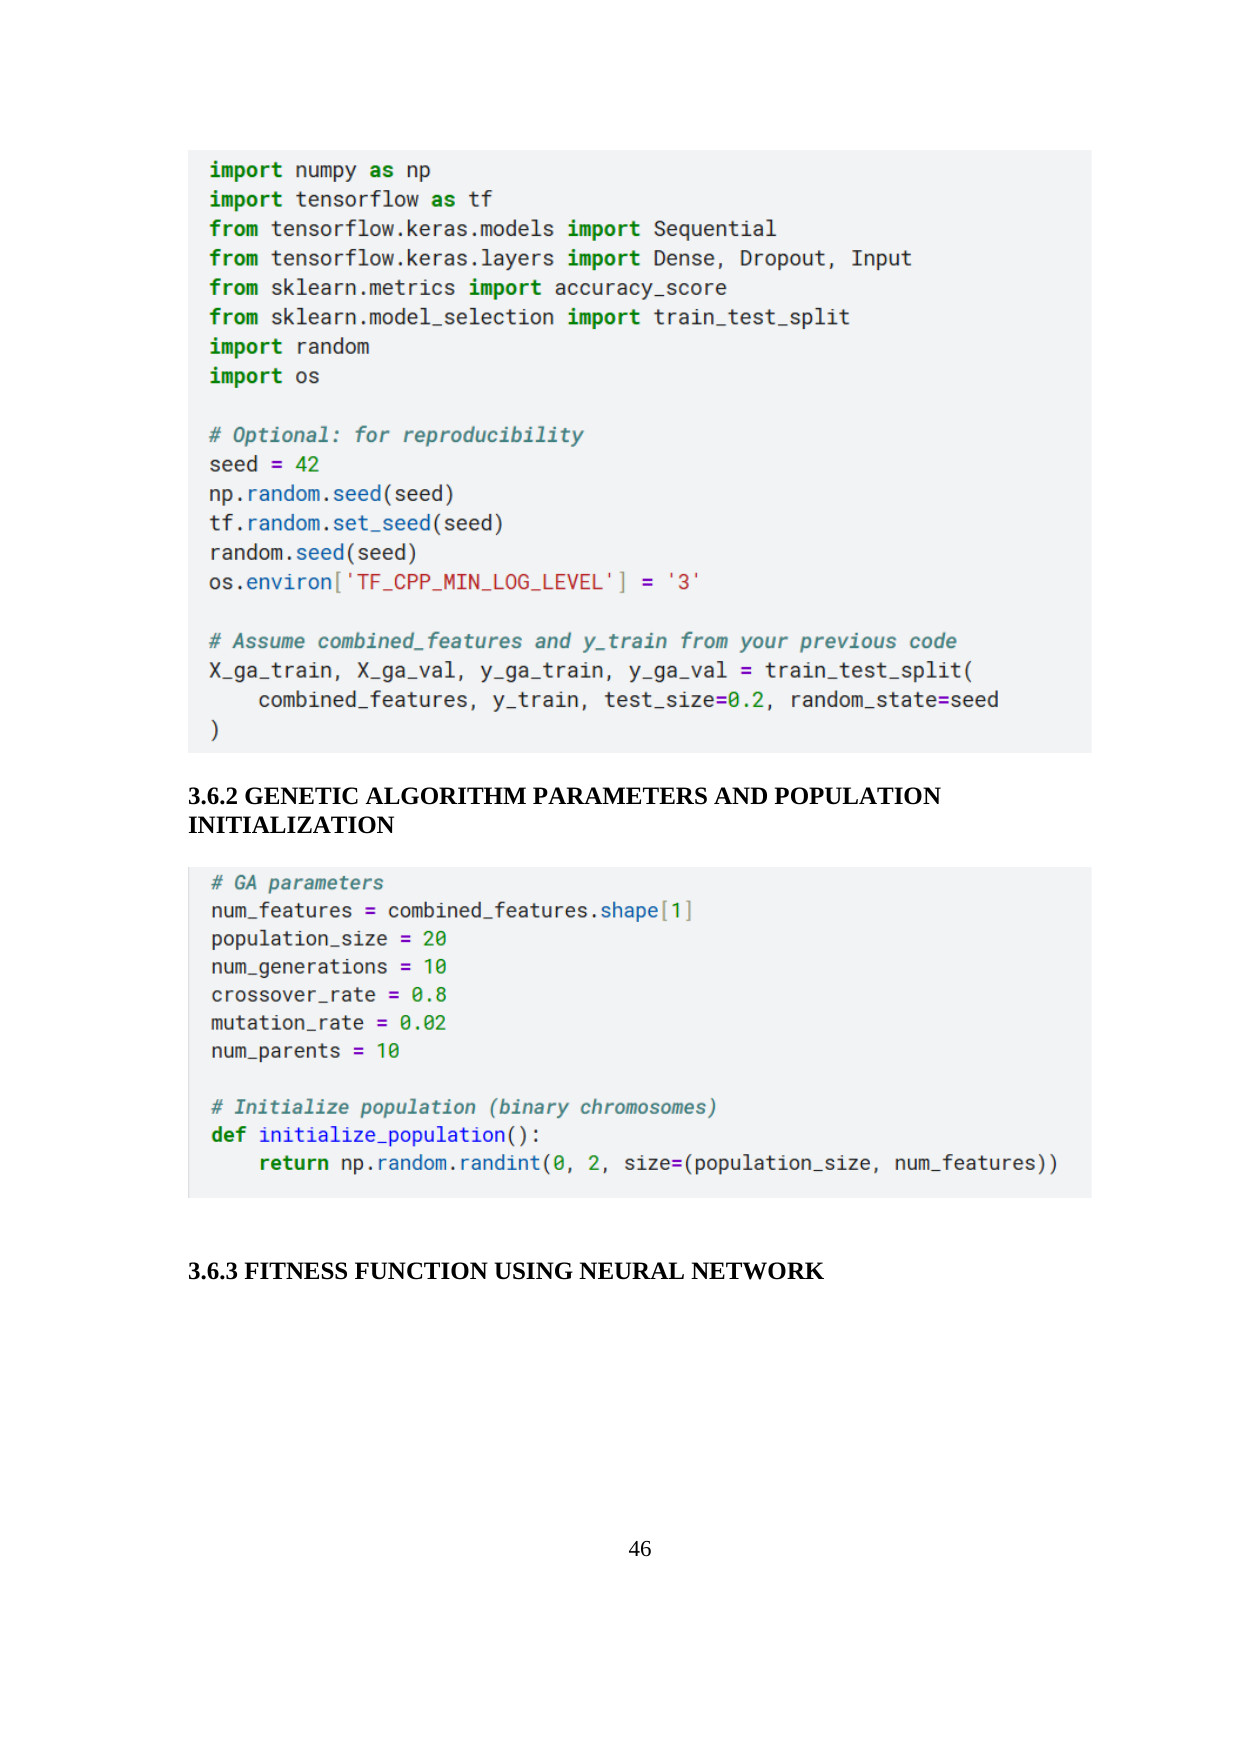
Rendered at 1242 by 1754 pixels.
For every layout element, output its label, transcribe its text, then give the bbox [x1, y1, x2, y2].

picture [187, 150, 1092, 753]
picture [187, 867, 1092, 1198]
subtitle 3.6.2 GENETIC ALGORITHM PARAMETERS AND POPULATION INITIALIZATION [188, 781, 1092, 839]
subtitle 3.6.3 FITNESS FUNCTION USING NEURAL NETWORK [188, 1256, 1092, 1284]
